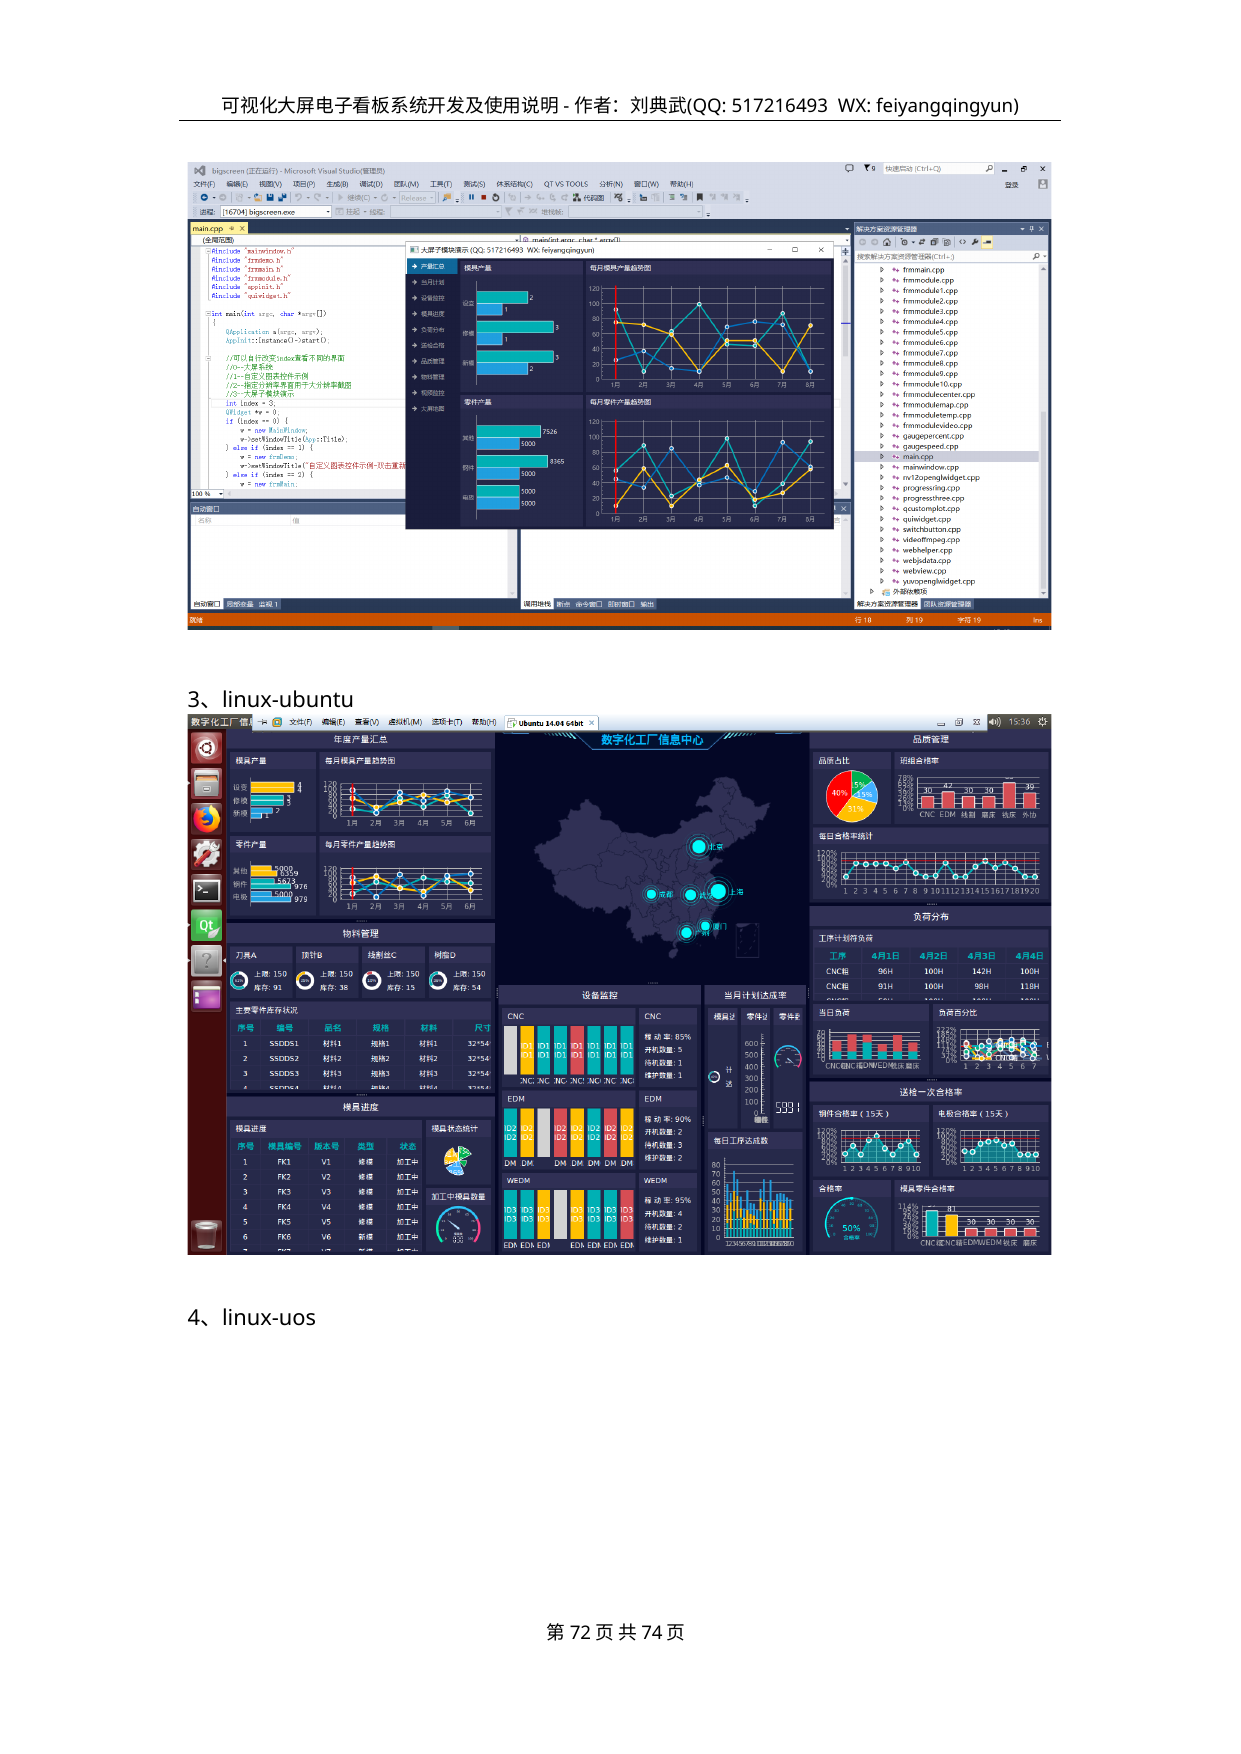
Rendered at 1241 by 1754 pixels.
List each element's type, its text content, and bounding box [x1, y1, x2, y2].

text 4、linux-uos [187, 1299, 1053, 1332]
picture [187, 714, 1052, 1255]
text 3、linux-ubuntu [187, 682, 1053, 714]
picture [187, 162, 1052, 630]
